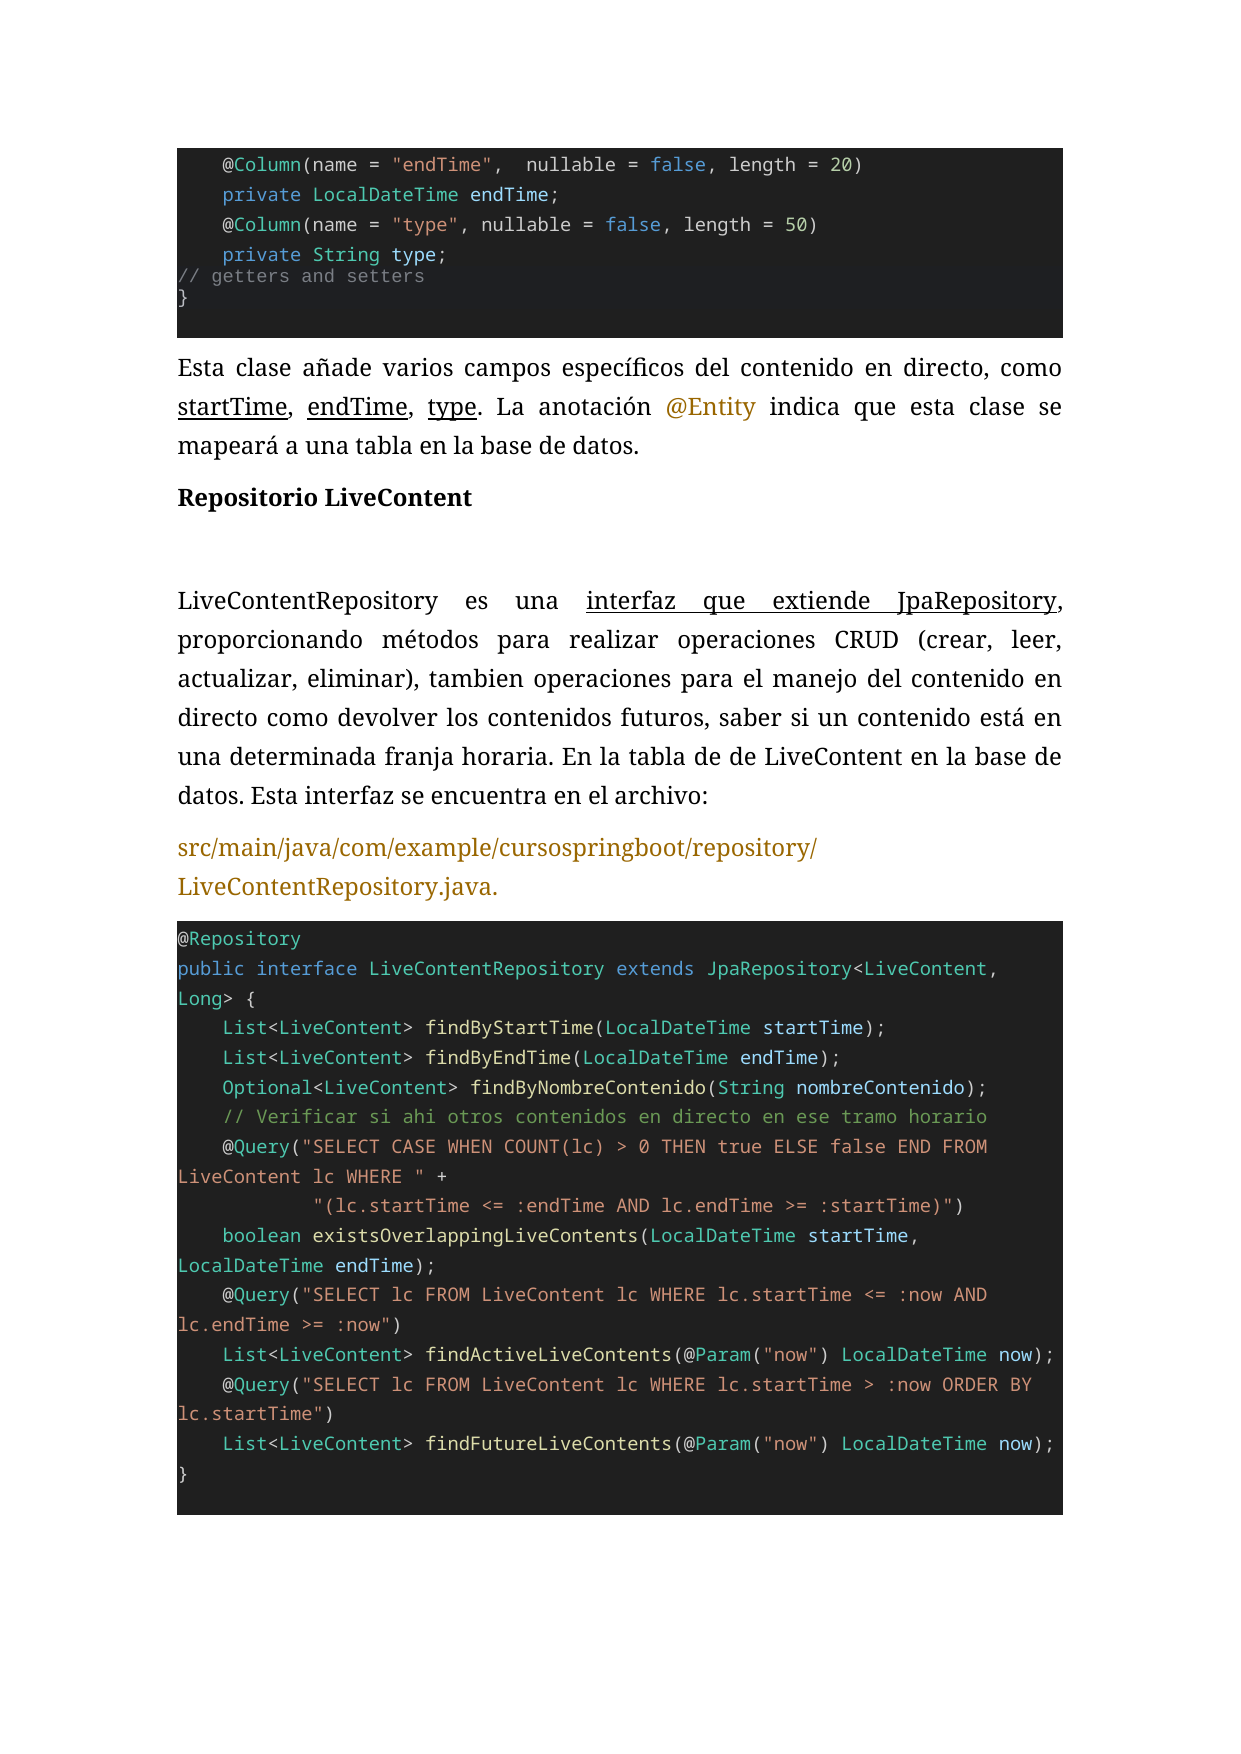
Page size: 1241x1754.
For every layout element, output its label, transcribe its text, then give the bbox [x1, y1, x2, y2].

text @Column(name = "endTime", nullable = false, length = 20) [177, 148, 1063, 177]
text "(lc.startTime <= :endTime AND lc.endTime >= :startTime)") [177, 1188, 1063, 1218]
text List<LiveContent> findByEndTime(LocalDateTime endTime); [177, 1040, 1063, 1070]
text // Verificar si ahi otros contenidos en directo en ese tramo horario [177, 1099, 1063, 1129]
text List<LiveContent> findFutureLiveContents(@Param("now") LocalDateTime now); [177, 1426, 1063, 1456]
text List<LiveContent> findActiveLiveContents(@Param("now") LocalDateTime now); [177, 1337, 1063, 1367]
text Optional<LiveContent> findByNombreContenido(String nombreContenido); [177, 1070, 1063, 1099]
text Esta clase añade varios campos específicos del contenido en directo, como startTime, endTime, type. La anotación @Entity indica que esta clase se mapeará a una tabla en la base de datos. [177, 351, 1063, 462]
text private String type; [177, 237, 1063, 266]
text public interface LiveContentRepository extends JpaRepository<LiveContent, Long> { [177, 951, 1063, 1010]
text @Column(name = "type", nullable = false, length = 50) [177, 207, 1063, 237]
text // getters and setters } [177, 266, 1063, 309]
text @Repository [177, 921, 1063, 951]
text } [177, 1456, 1063, 1485]
text Repositorio LiveContent [177, 481, 1063, 513]
text src/main/java/com/example/cursospringboot/repository/LiveContentRepository.java. [177, 831, 1063, 902]
text @Query("SELECT lc FROM LiveContent lc WHERE lc.startTime > :now ORDER BY lc.startTime") [177, 1367, 1063, 1426]
text LiveContentRepository es una interfaz que extiende JpaRepository, proporcionando métodos para realizar operaciones CRUD (crear, leer, actualizar, eliminar), tambien operaciones para el manejo del contenido en directo como devolver los contenidos futuros, saber si un contenido está en una determinada franja horaria. En la tabla de de LiveContent en la base de datos. Esta interfaz se encuentra en el archivo: [177, 584, 1063, 812]
text @Query("SELECT lc FROM LiveContent lc WHERE lc.startTime <= :now AND lc.endTime >= :now") [177, 1278, 1063, 1337]
text @Query("SELECT CASE WHEN COUNT(lc) > 0 THEN true ELSE false END FROM LiveContent lc WHERE " + [177, 1129, 1063, 1188]
text boolean existsOverlappingLiveContents(LocalDateTime startTime, LocalDateTime endTime); [177, 1218, 1063, 1278]
text List<LiveContent> findByStartTime(LocalDateTime startTime); [177, 1010, 1063, 1040]
text private LocalDateTime endTime; [177, 177, 1063, 207]
